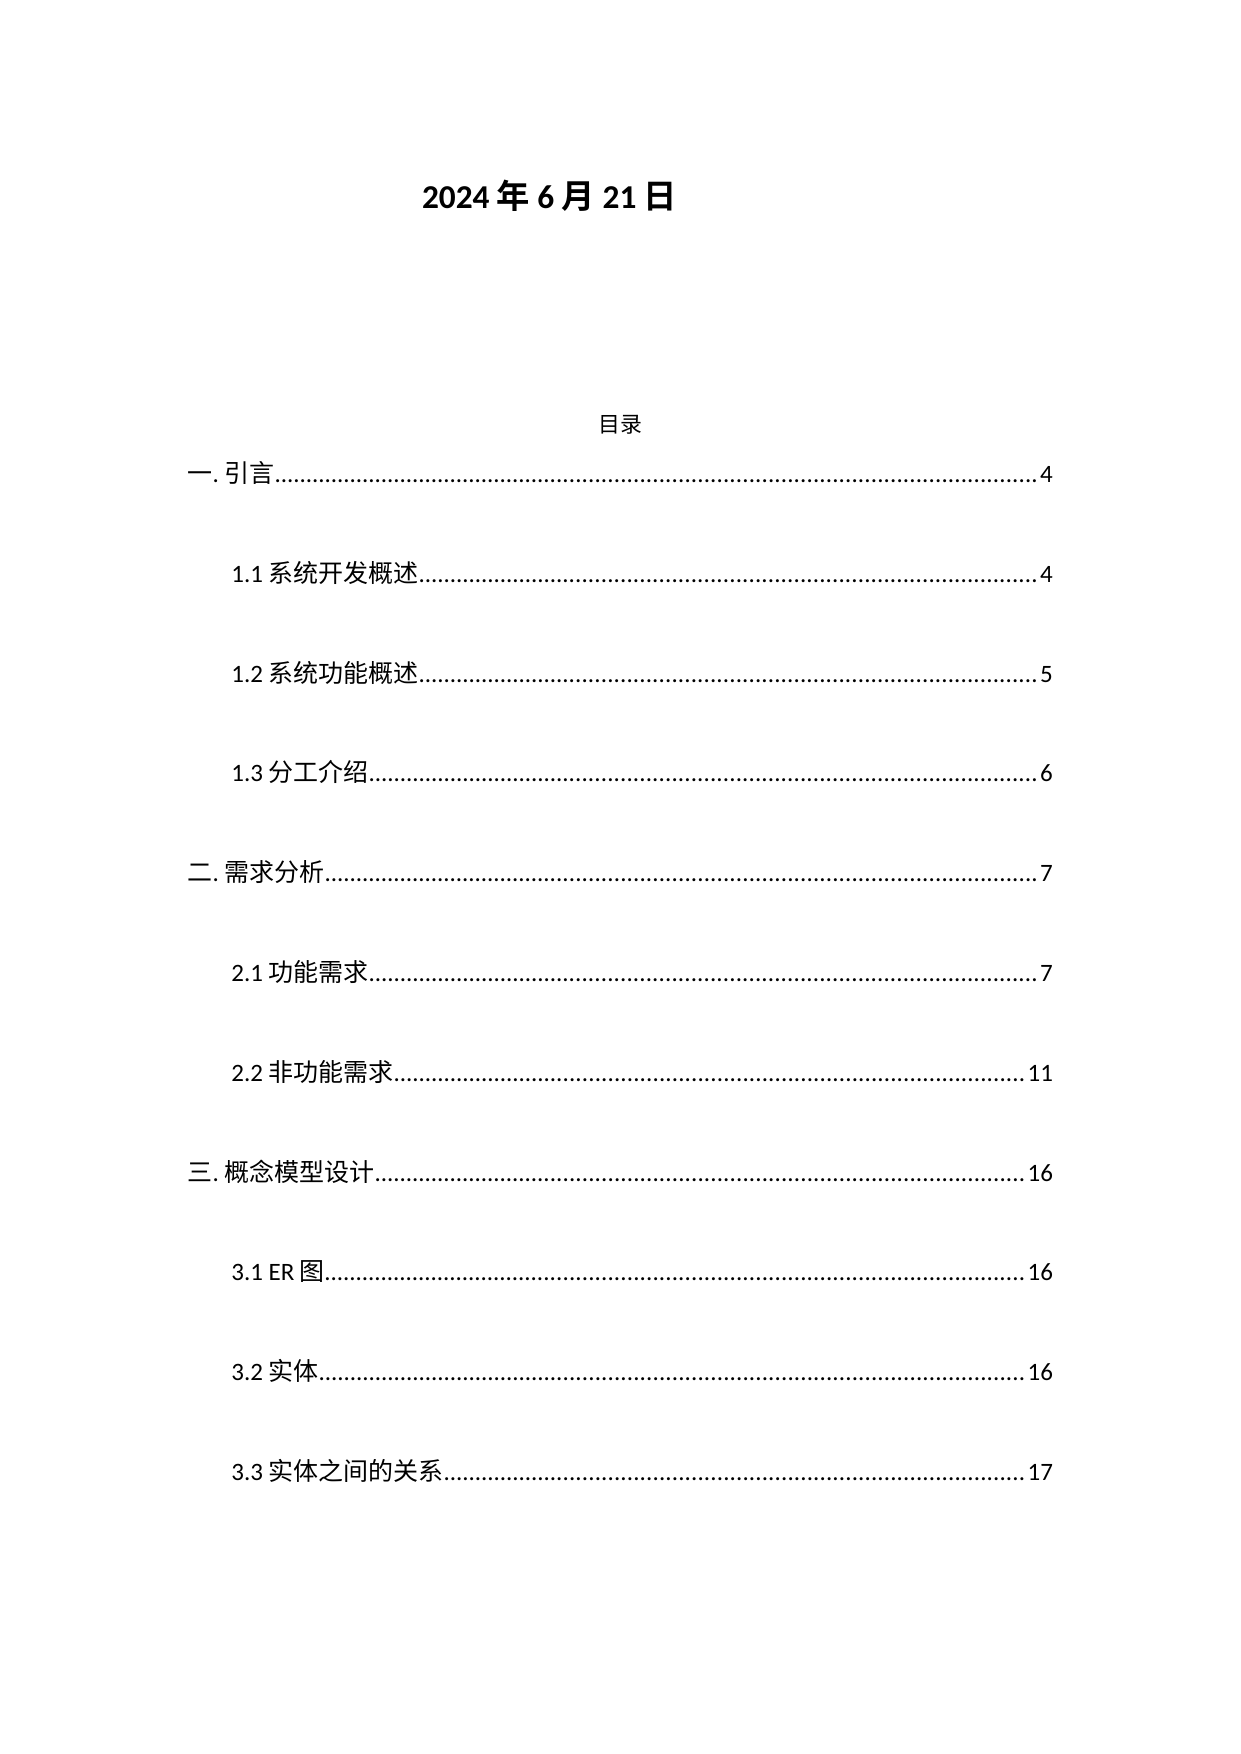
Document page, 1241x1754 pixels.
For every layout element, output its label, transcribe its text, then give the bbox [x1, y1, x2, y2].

text 2024年 6 月 21 日 [187, 162, 1053, 227]
